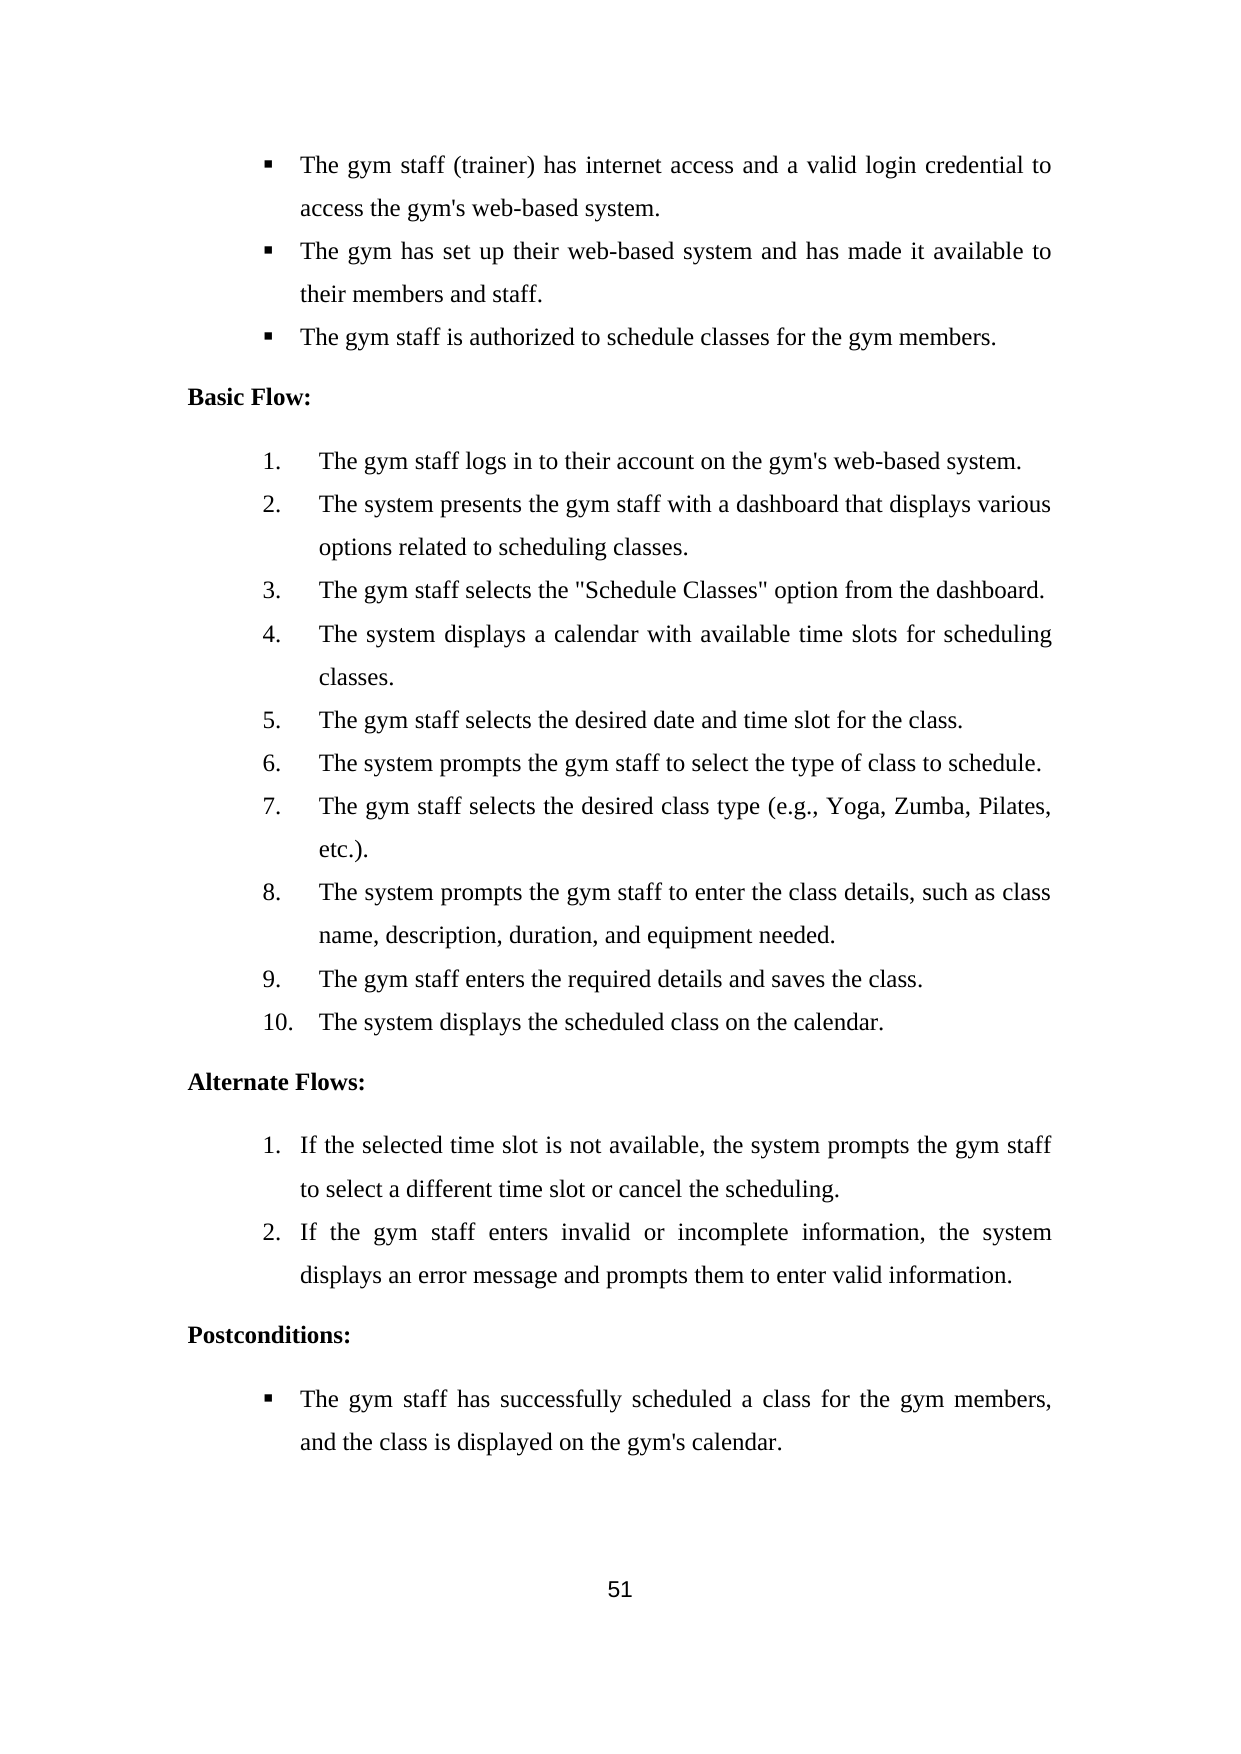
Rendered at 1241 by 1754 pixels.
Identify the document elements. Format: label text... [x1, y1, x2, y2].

list The gym staff selects the desired class type (e.g., Yoga, Zumba, Pilates, etc.). [262, 791, 1053, 863]
text Basic Flow: [187, 382, 1053, 411]
list The system prompts the gym staff to select the type of class to schedule. [262, 748, 1053, 777]
list If the gym staff enters invalid or incomplete information, the system displays an error message and prompts them to enter valid information. [262, 1217, 1053, 1289]
list The gym staff enters the required details and saves the class. [262, 964, 1053, 992]
text Alternate Flows: [187, 1067, 1053, 1095]
text Postconditions: [187, 1320, 1053, 1348]
list If the selected time slot is not available, the system prompts the gym staff to select a different time slot or cancel the scheduling. [262, 1131, 1053, 1202]
list The gym staff logs in to their account on the gym's web-based system. [262, 446, 1053, 475]
list The system displays a calendar with available time slots for scheduling classes. [262, 619, 1053, 691]
list The gym staff is authorized to schedule classes for the gym members. [262, 322, 1053, 351]
list The system prompts the gym staff to enter the class details, such as class name, description, duration, and equipment needed. [262, 877, 1053, 949]
list The system displays the scheduled class on the calendar. [262, 1007, 1053, 1036]
list The gym staff selects the "Schedule Classes" option from the dashboard. [262, 576, 1053, 604]
list The system presents the gym staff with a dashboard that displays various options related to scheduling classes. [262, 489, 1053, 561]
list The gym staff selects the desired date and time slot for the class. [262, 705, 1053, 734]
list The gym staff has successfully scheduled a class for the gym members, and the class is displayed on the gym's calendar. [262, 1384, 1053, 1456]
list The gym staff (trainer) has internet access and a valid login credential to access the gym's web-based system. [262, 150, 1053, 222]
list The gym has set up their web-based system and has made it available to their members and staff. [262, 236, 1053, 308]
